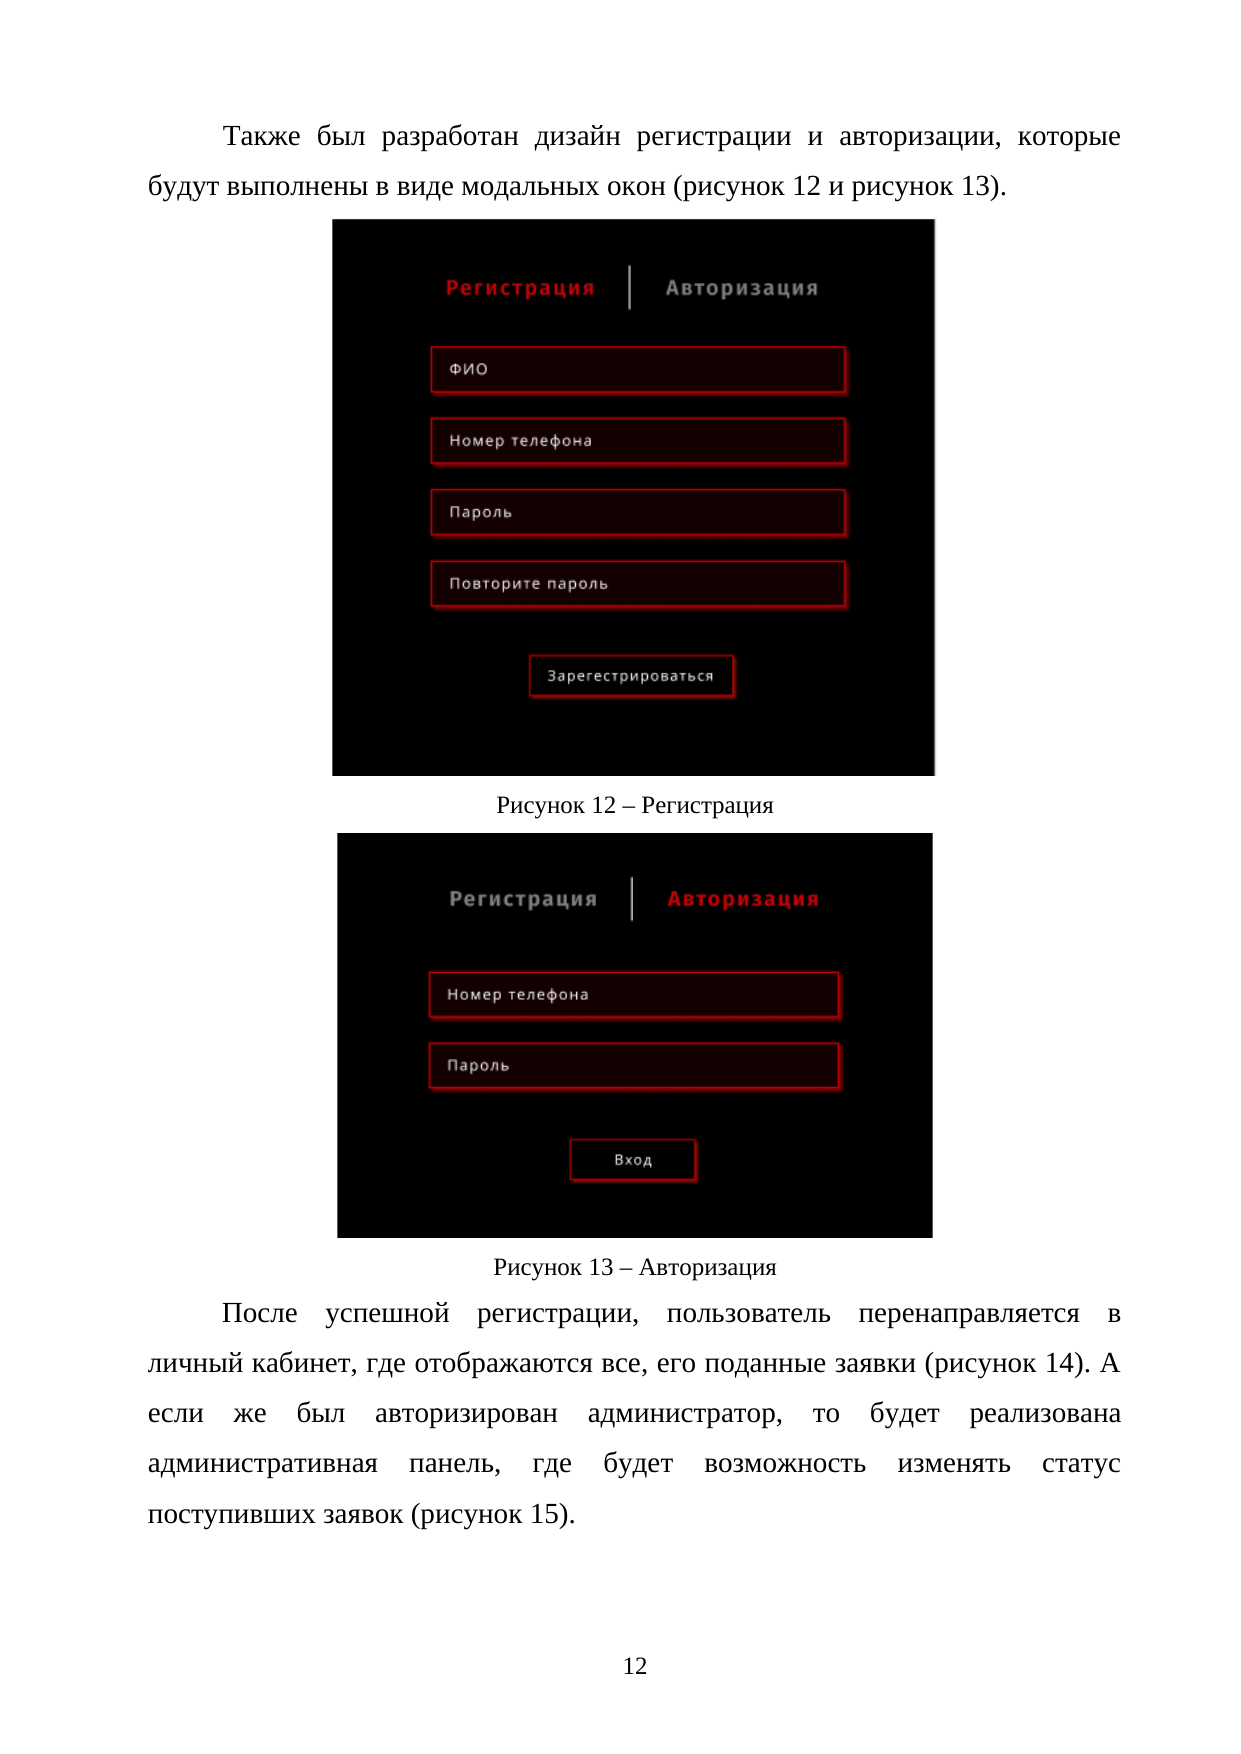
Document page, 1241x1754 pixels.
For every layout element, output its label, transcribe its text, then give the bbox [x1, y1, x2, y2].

text Рисунок 13 – Авторизация [148, 1252, 1122, 1280]
picture [332, 218, 938, 776]
picture [337, 833, 933, 1238]
text Рисунок 12 – Регистрация [148, 790, 1122, 819]
text Также был разработан дизайн регистрации и авторизации, которые будут выполнены в виде модальных окон (рисунок 12 и рисунок 13). [148, 118, 1122, 202]
text После успешной регистрации, пользователь перенаправляется в личный кабинет, где отображаются все, его поданные заявки (рисунок 14). А если же был авторизирован администратор, то будет реализована административная панель, где будет возможность изменять статус поступивших заявок (рисунок 15). [148, 1295, 1122, 1529]
